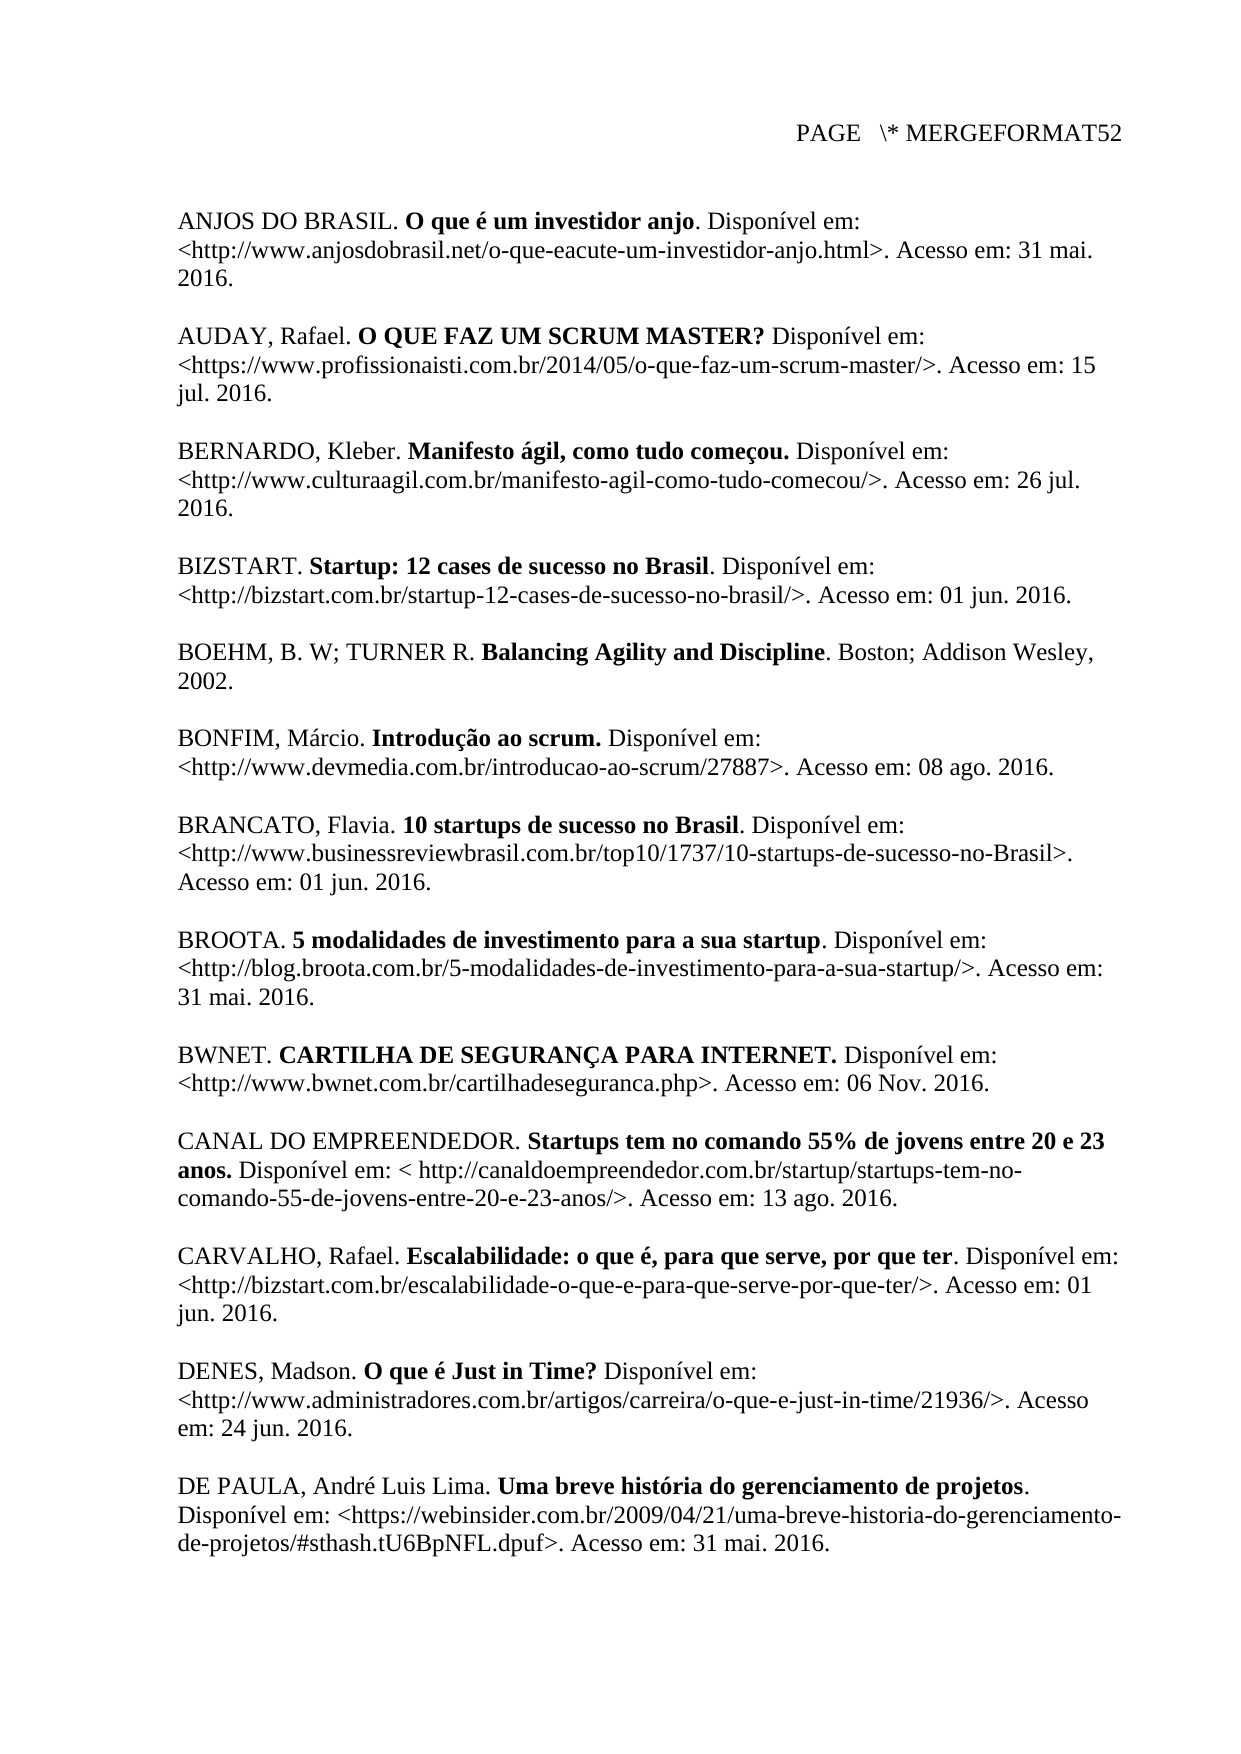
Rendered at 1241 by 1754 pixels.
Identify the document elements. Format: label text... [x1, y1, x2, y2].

text BERNARDO, Kleber. Manifesto ágil, como tudo começou. Disponível em: <http://www.culturaagil.com.br/manifesto-agil-como-tudo-comecou/>. Acesso em: 26 jul. 2016. [177, 436, 1122, 522]
text DE PAULA, André Luis Lima. Uma breve história do gerenciamento de projetos. Disponível em: <https://webinsider.com.br/2009/04/21/uma-breve-historia-do-gerenciamento-de-projetos/#sthash.tU6BpNFL.dpuf>. Acesso em: 31 mai. 2016. [177, 1471, 1122, 1557]
text BROOTA. 5 modalidades de investimento para a sua startup. Disponível em: <http://blog.broota.com.br/5-modalidades-de-investimento-para-a-sua-startup/>. Acesso em: 31 mai. 2016. [177, 925, 1122, 1011]
text ANJOS DO BRASIL. O que é um investidor anjo. Disponível em: <http://www.anjosdobrasil.net/o-que-eacute-um-investidor-anjo.html>. Acesso em: 31 mai. 2016. [177, 206, 1122, 292]
text BOEHM, B. W; TURNER R. Balancing Agility and Discipline. Boston; Addison Wesley, [177, 637, 1122, 666]
text 2002. [177, 666, 1122, 695]
text CANAL DO EMPREENDEDOR. Startups tem no comando 55% de jovens entre 20 e 23 anos. Disponível em: < http://canaldoempreendedor.com.br/startup/startups-tem-no-comando-55-de-jovens-entre-20-e-23-anos/>. Acesso em: 13 ago. 2016. [177, 1126, 1122, 1212]
text BIZSTART. Startup: 12 cases de sucesso no Brasil. Disponível em: <http://bizstart.com.br/startup-12-cases-de-sucesso-no-brasil/>. Acesso em: 01 jun. 2016. [177, 551, 1122, 608]
text BONFIM, Márcio. Introdução ao scrum. Disponível em: <http://www.devmedia.com.br/introducao-ao-scrum/27887>. Acesso em: 08 ago. 2016. [177, 723, 1122, 781]
text DENES, Madson. O que é Just in Time? Disponível em: <http://www.administradores.com.br/artigos/carreira/o-que-e-just-in-time/21936/>. Acesso em: 24 jun. 2016. [177, 1356, 1122, 1442]
text BWNET. CARTILHA DE SEGURANÇA PARA INTERNET. Disponível em: <http://www.bwnet.com.br/cartilhadeseguranca.php>. Acesso em: 06 Nov. 2016. [177, 1040, 1122, 1097]
text CARVALHO, Rafael. Escalabilidade: o que é, para que serve, por que ter. Disponível em: <http://bizstart.com.br/escalabilidade-o-que-e-para-que-serve-por-que-ter/>. Acesso em: 01 jun. 2016. [177, 1241, 1122, 1327]
text BRANCATO, Flavia. 10 startups de sucesso no Brasil. Disponível em: <http://www.businessreviewbrasil.com.br/top10/1737/10-startups-de-sucesso-no-Brasil>. Acesso em: 01 jun. 2016. [177, 810, 1122, 896]
text AUDAY, Rafael. O QUE FAZ UM SCRUM MASTER? Disponível em: <https://www.profissionaisti.com.br/2014/05/o-que-faz-um-scrum-master/>. Acesso em: 15 jul. 2016. [177, 321, 1122, 407]
